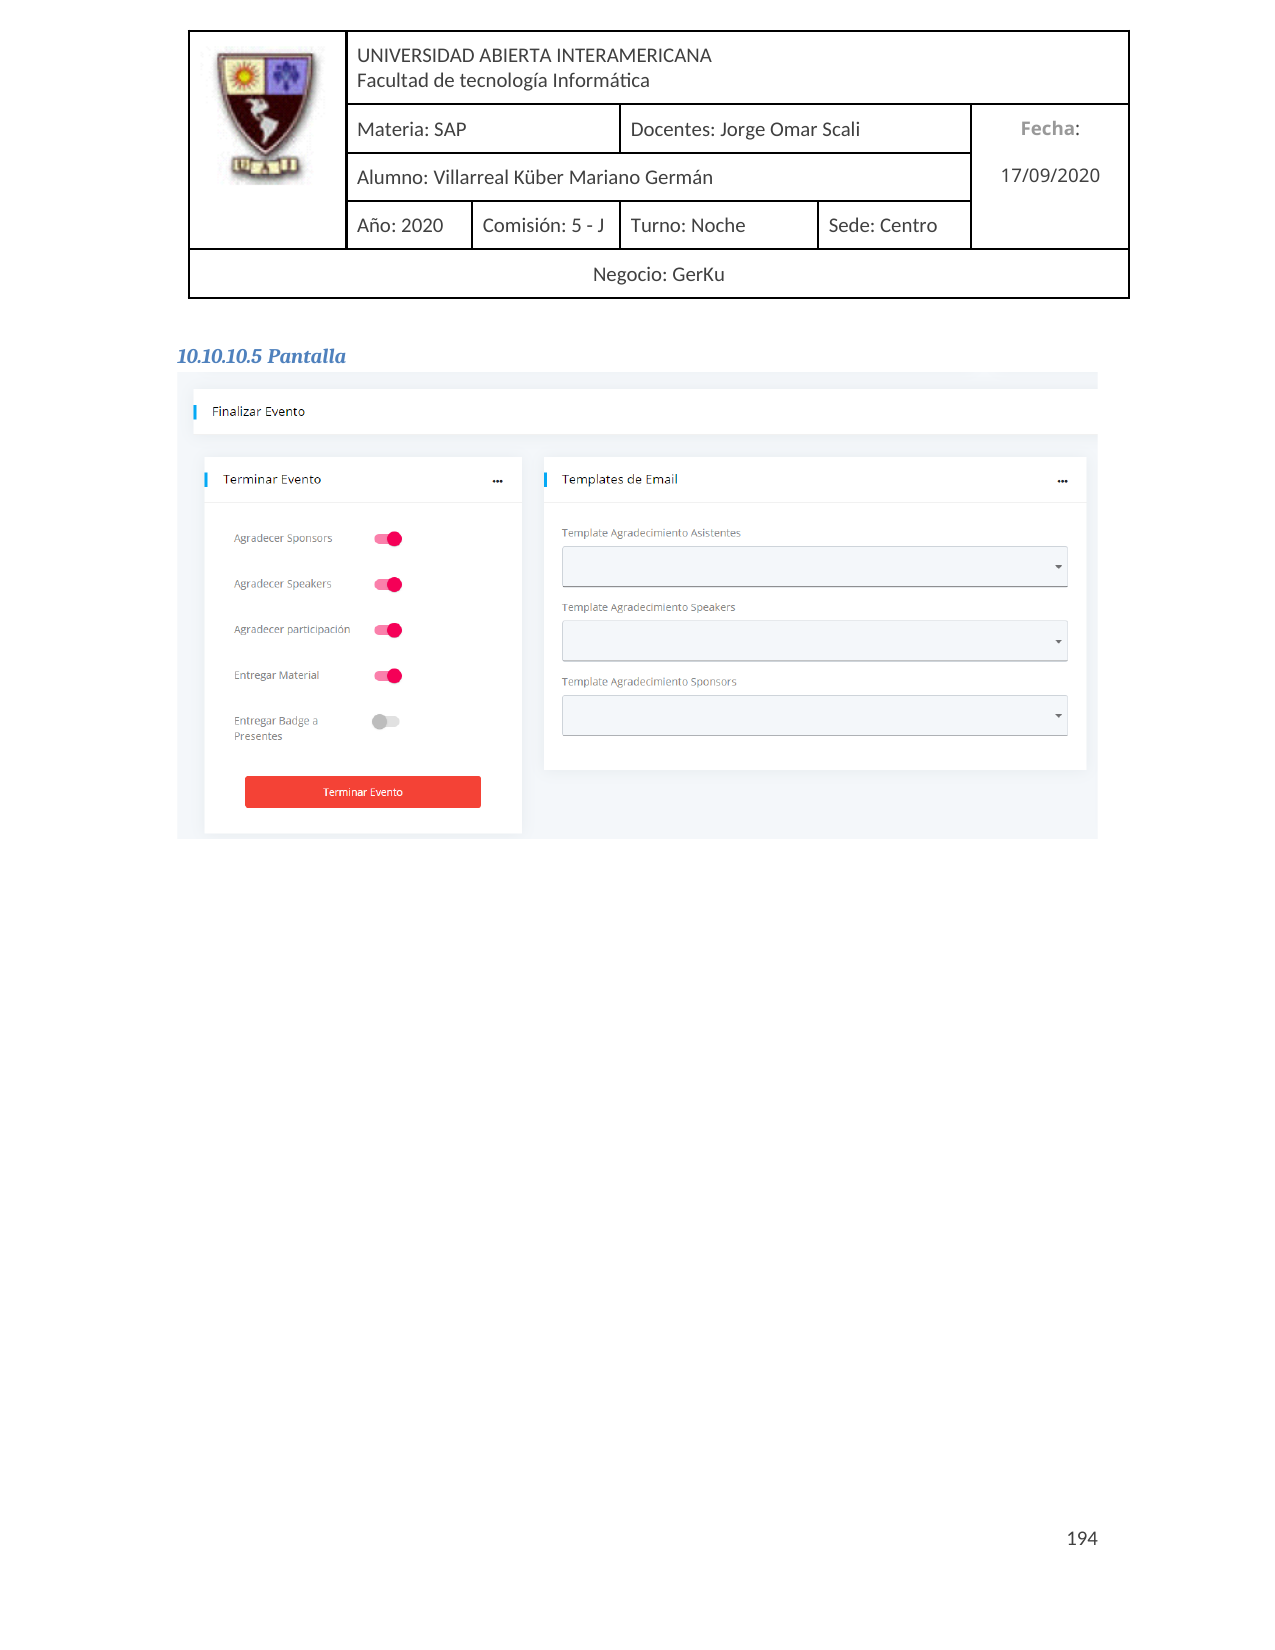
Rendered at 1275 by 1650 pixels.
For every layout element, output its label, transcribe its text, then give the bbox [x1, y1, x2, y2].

subtitle Pantalla [177, 345, 1098, 369]
picture [198, 42, 332, 192]
picture [177, 372, 1098, 839]
